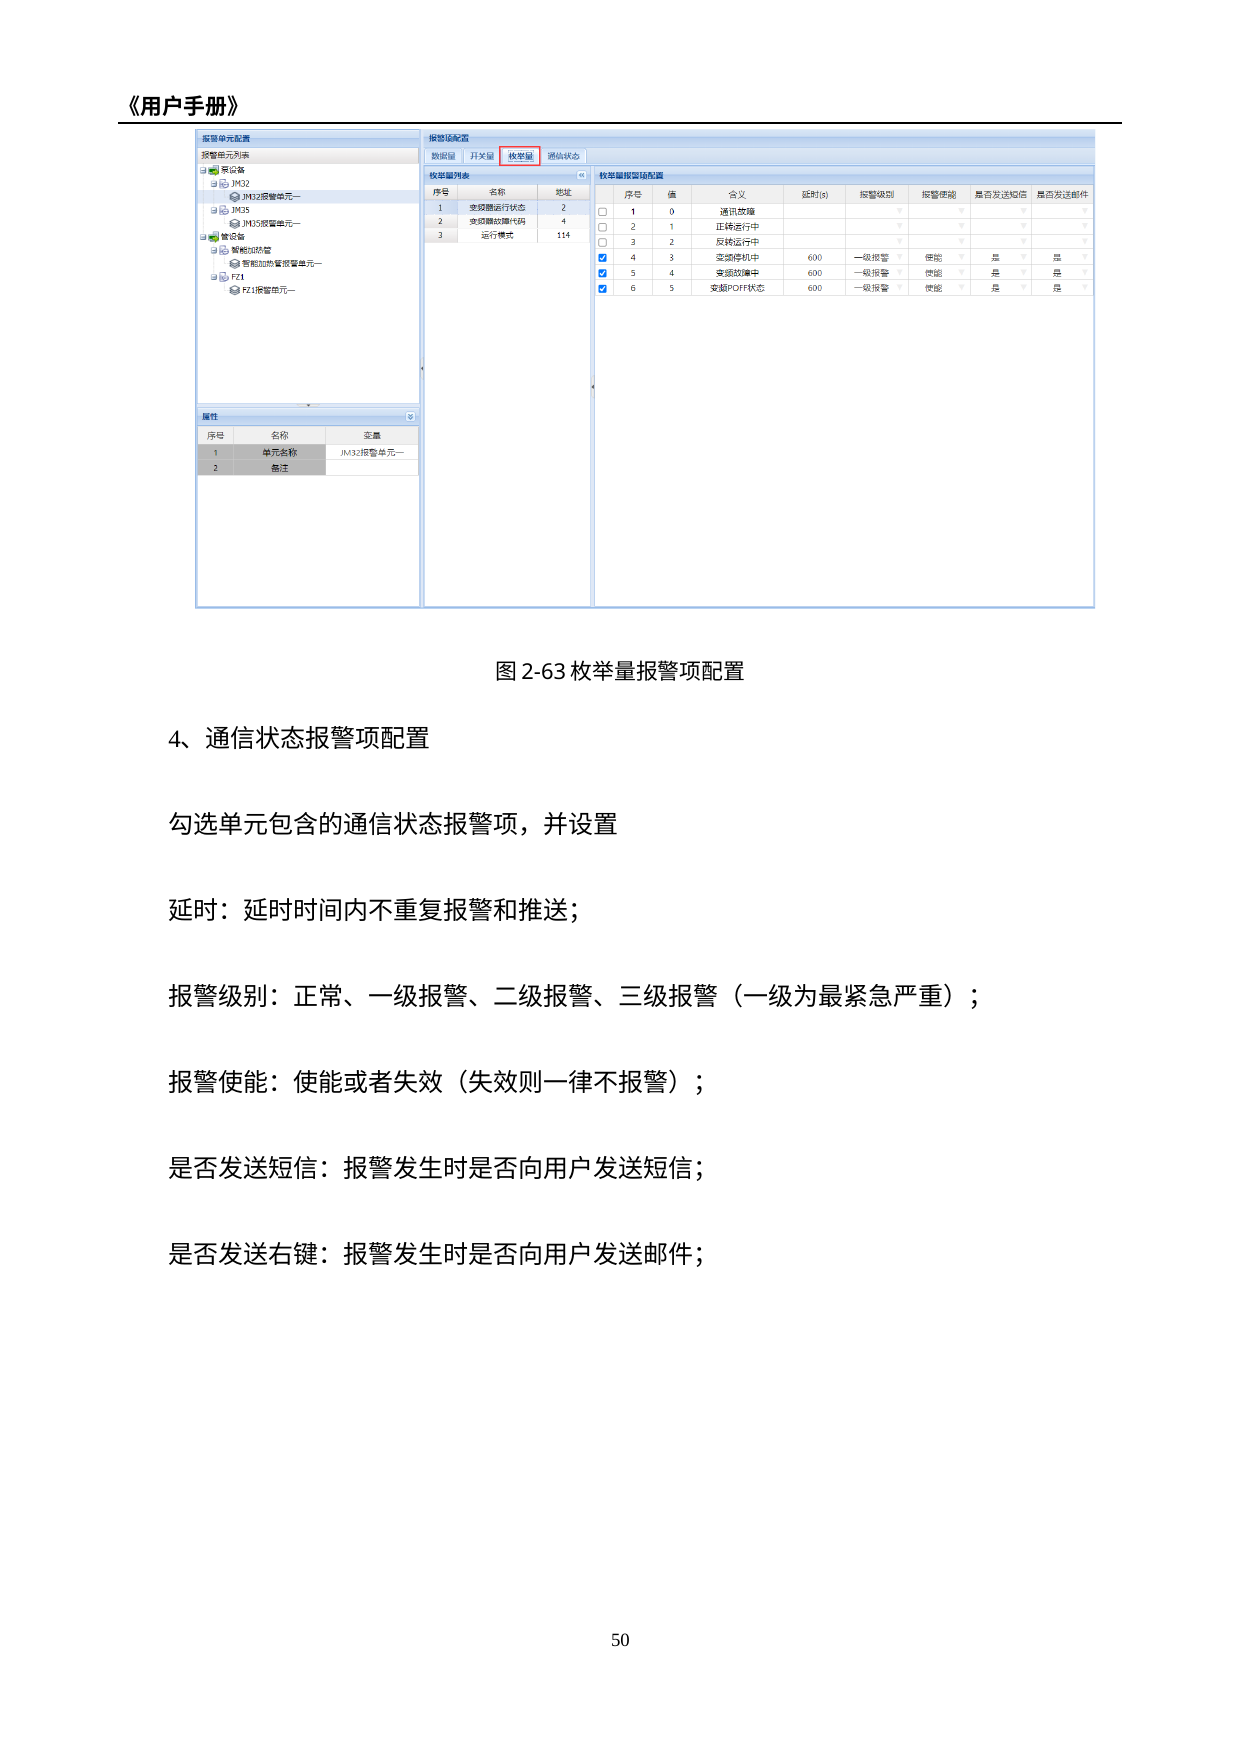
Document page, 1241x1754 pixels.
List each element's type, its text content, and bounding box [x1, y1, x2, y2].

picture [195, 129, 1096, 609]
text 勾选单元包含的通信状态报警项，并设置 [118, 789, 1122, 857]
text 延时：延时时间内不重复报警和推送； [118, 875, 1122, 943]
text 图2-63枚举量报警项配置 [118, 653, 1122, 687]
text 报警级别：正常、一级报警、二级报警、三级报警（一级为最紧急严重）； [118, 961, 1122, 1029]
text 是否发送右键：报警发生时是否向用户发送邮件； [118, 1219, 1122, 1287]
text 报警使能：使能或者失效（失效则一律不报警）； [118, 1047, 1122, 1115]
text 是否发送短信：报警发生时是否向用户发送短信； [118, 1133, 1122, 1201]
text 4、通信状态报警项配置 [118, 703, 1122, 771]
